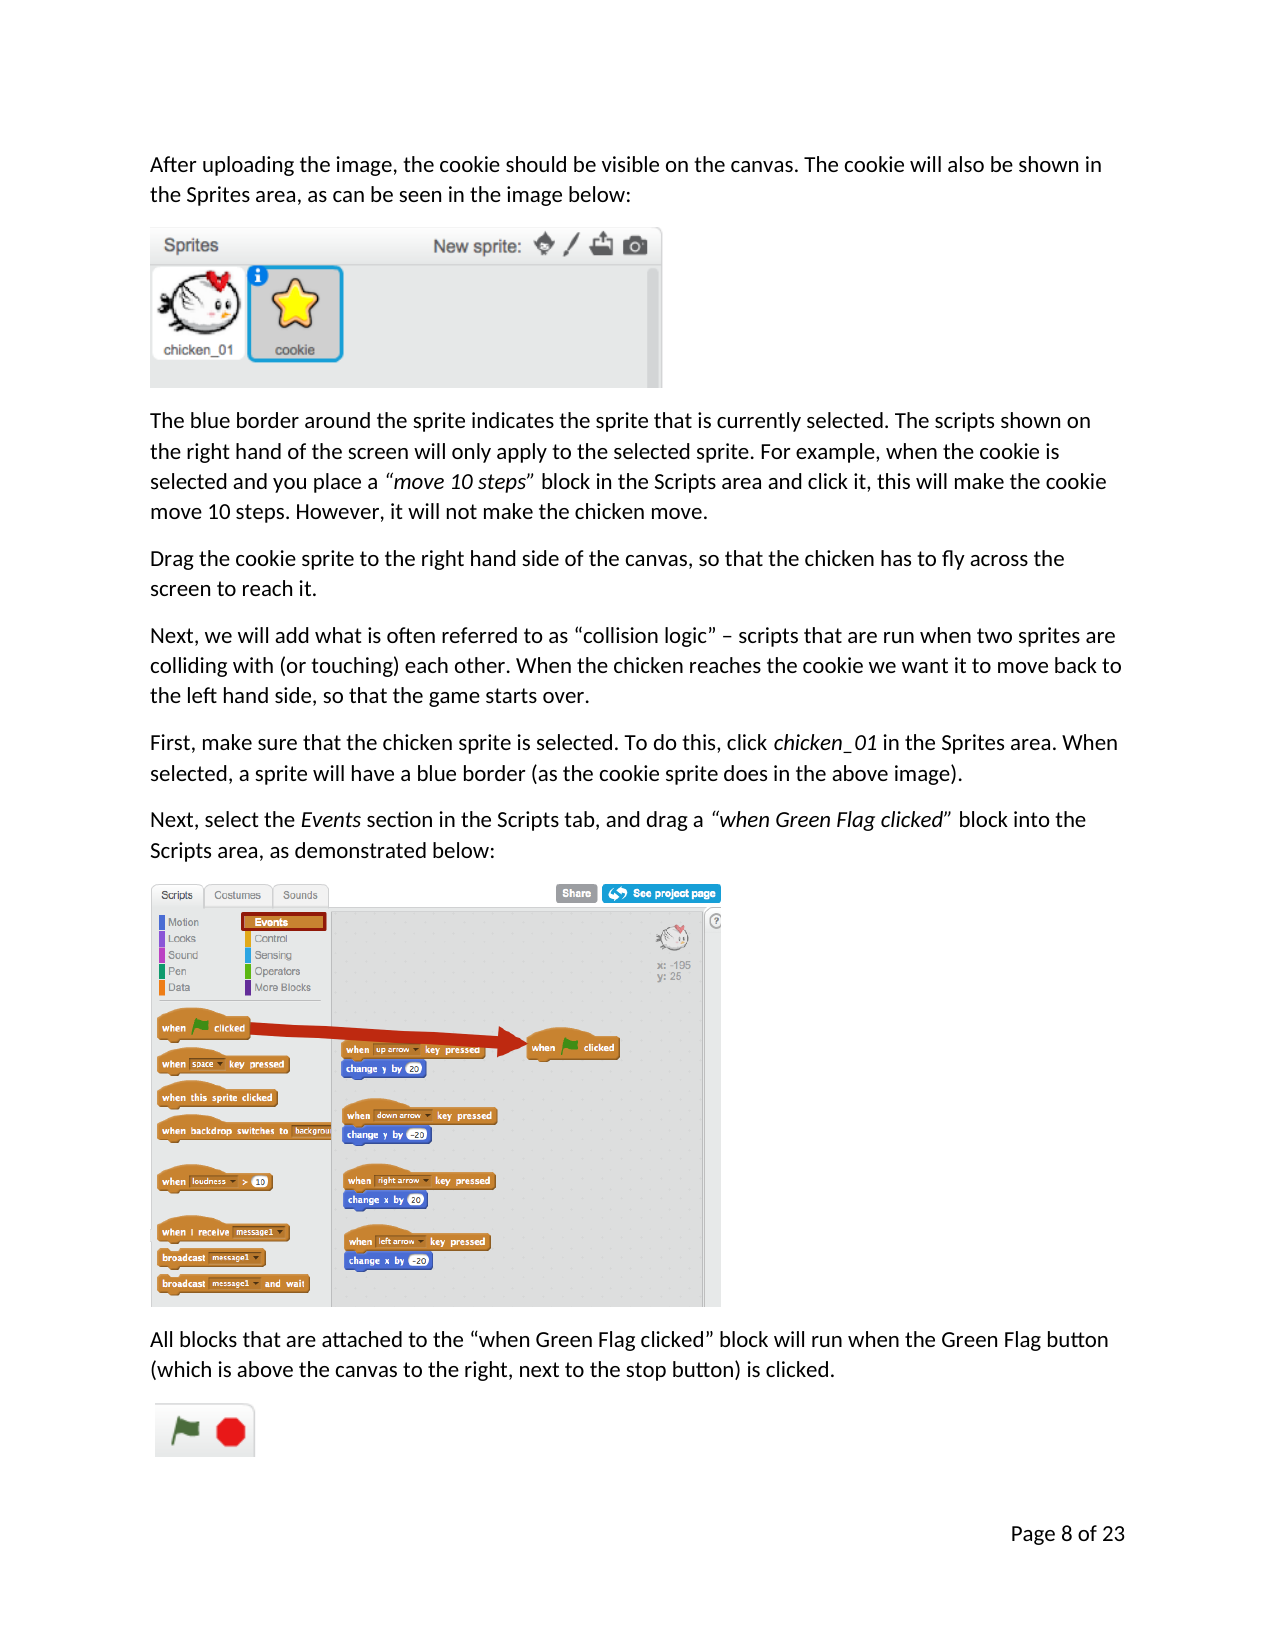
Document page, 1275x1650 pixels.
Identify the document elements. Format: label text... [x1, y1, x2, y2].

text All blocks that are attached to the “when Green Flag clicked” block will run when the Green Flag button (which is above the canvas to the right, next to the stop button) is clicked. [150, 1325, 1125, 1384]
picture [150, 882, 721, 1307]
text Drag the cookie sprite to the right hand side of the canvas, so that the chicken has to fly across the screen to reach it. [150, 544, 1125, 602]
picture [155, 1402, 258, 1457]
text First, make sure that the chicken sprite is selected. To do this, click chicken_01 in the Sprites area. When selected, a sprite will have a blue border (as the cookie sprite does in the above image). [150, 728, 1125, 787]
text The blue border around the sprite indicates the sprite that is currently selected. The scripts shown on the right hand of the screen will only apply to the selected sprite. For example, when the cookie is selected and you place a “move 10 steps” block in the Scripts area and click it, this will make the cookie move 10 steps. However, it will not make the chicken move. [150, 407, 1125, 525]
text After uploading the image, the cookie should be visible on the canvas. The cookie will also be shown in the Sprites area, as can be seen in the image below: [150, 150, 1125, 208]
picture [150, 227, 665, 388]
text Next, select the Events section in the Scripts tab, and drag a “when Green Flag clicked” block into the Scripts area, as demonstrated below: [150, 806, 1125, 864]
text Next, we will add what is often referred to as “collision logic” – scripts that are run when two sprites are colliding with (or touching) each other. When the chicken reaches the cookie we want it to move back to the left hand side, so that the game starts over. [150, 621, 1125, 709]
